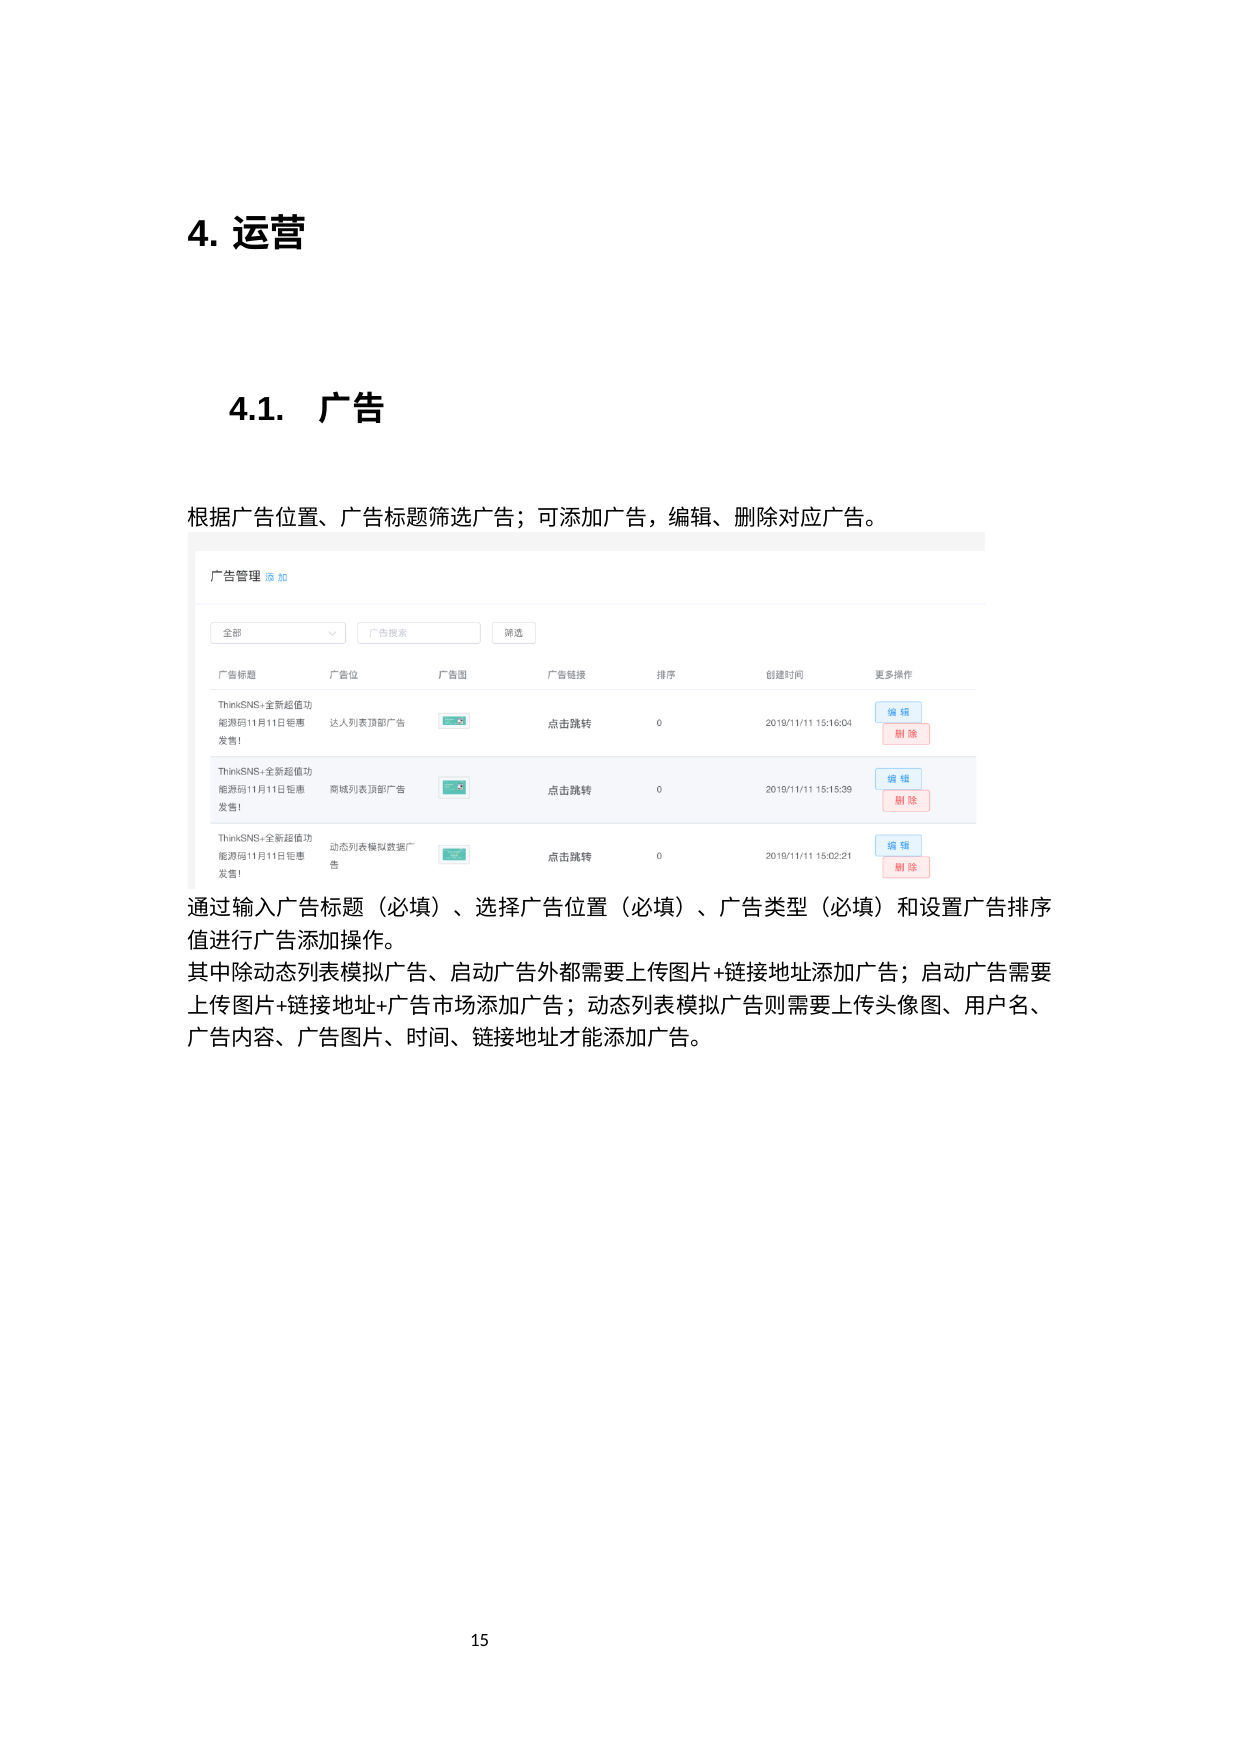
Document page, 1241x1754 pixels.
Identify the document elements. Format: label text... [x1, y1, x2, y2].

subtitle 运营 [187, 197, 1053, 262]
list 根据广告位置、广告标题筛选广告；可添加广告，编辑、删除对应广告。 [187, 500, 1053, 532]
list 通过输入广告标题（必填）、选择广告位置（必填）、广告类型（必填）和设置广告排序值进行广告添加操作。 [187, 890, 1053, 955]
list 其中除动态列表模拟广告、启动广告外都需要上传图片+链接地址添加广告；启动广告需要上传图片+链接地址+广告市场添加广告；动态列表模拟广告则需要上传头像图、用户名、广告内容、广告图片、时间、链接地址才能添加广告。 [187, 955, 1053, 1052]
subtitle 广告 [229, 373, 1053, 438]
picture [187, 532, 986, 889]
